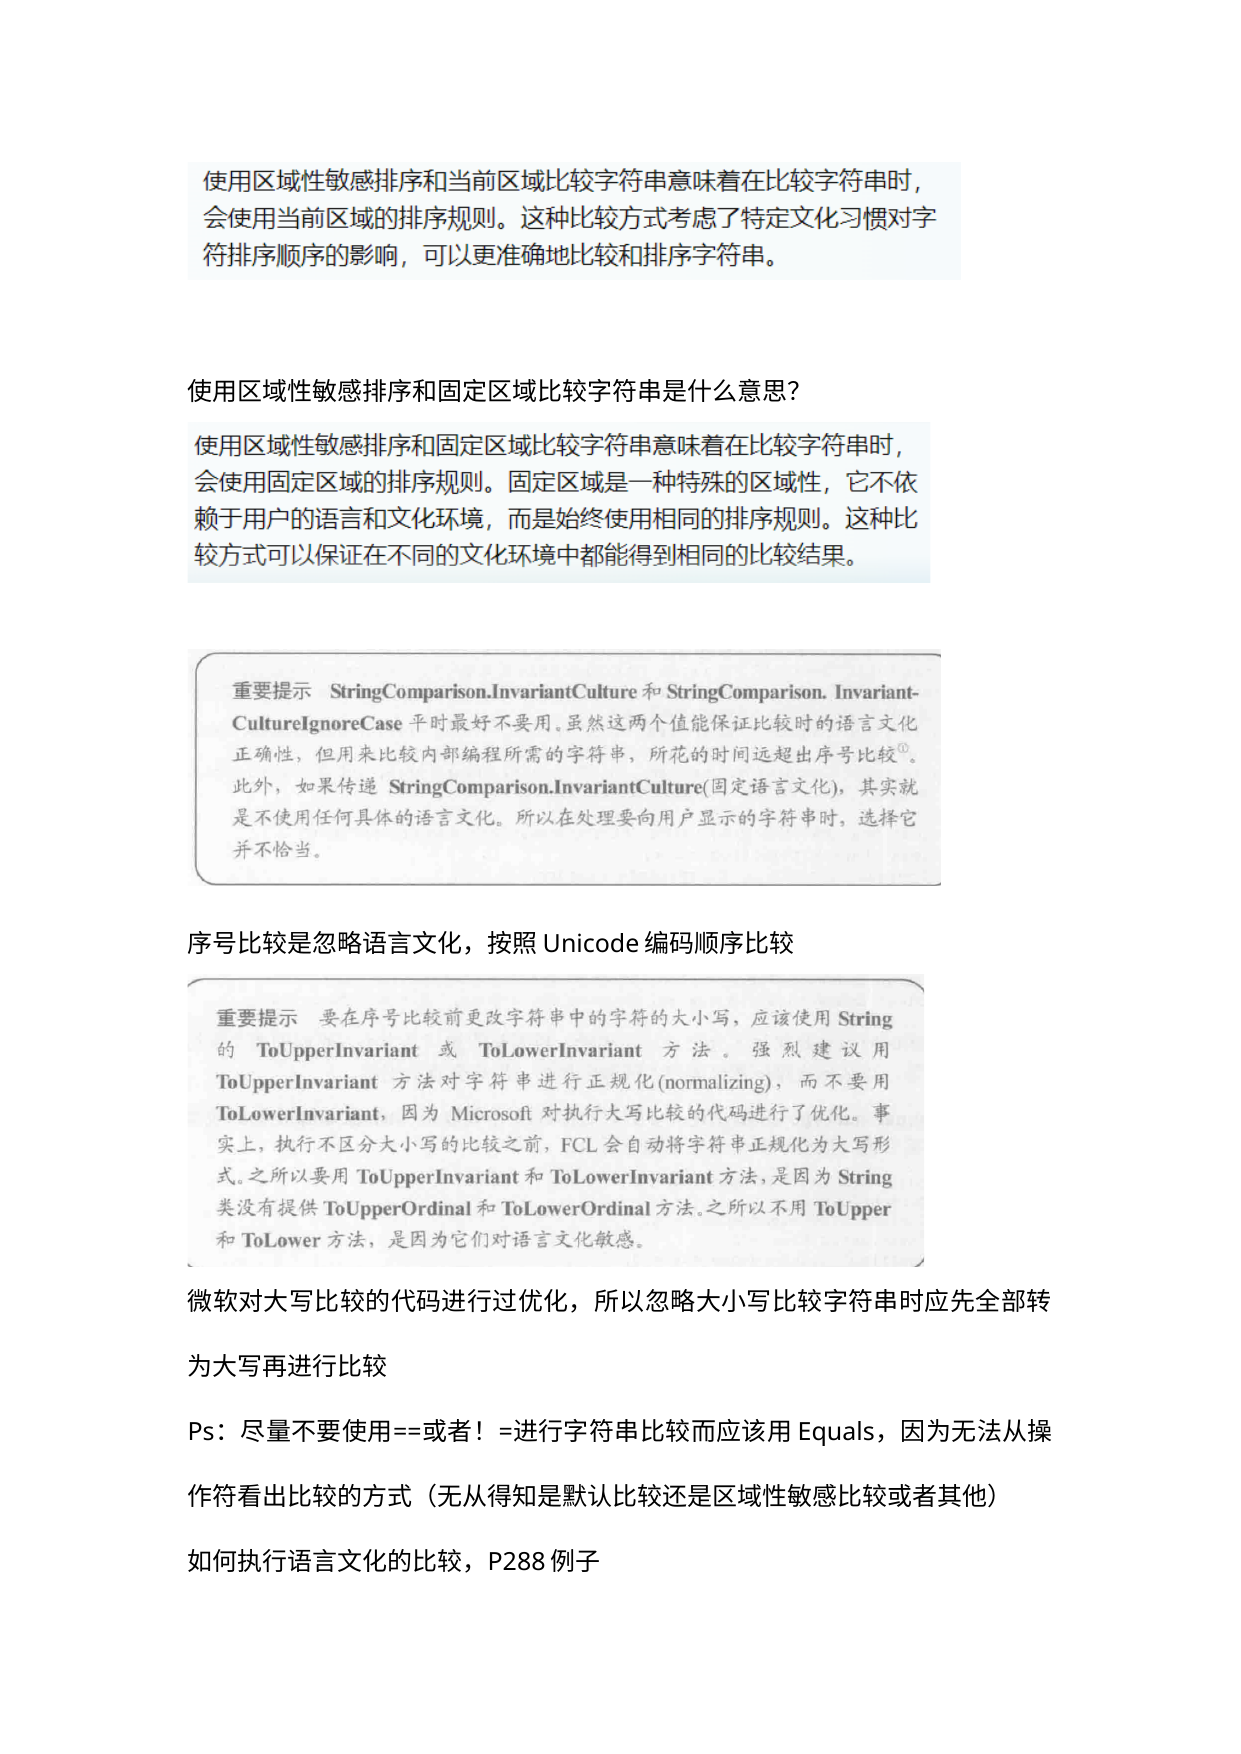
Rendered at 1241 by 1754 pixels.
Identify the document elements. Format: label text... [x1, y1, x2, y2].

text 序号比较是忽略语言文化，按照Unicode编码顺序比较 [187, 909, 1053, 974]
text 微软对大写比较的代码进行过优化，所以忽略大小写比较字符串时应先全部转为大写再进行比较 [187, 1267, 1053, 1397]
picture [187, 422, 931, 583]
picture [187, 974, 925, 1267]
text 使用区域性敏感排序和固定区域比较字符串是什么意思？ [187, 357, 1053, 422]
text Ps：尽量不要使用==或者！=进行字符串比较而应该用Equals，因为无法从操作符看出比较的方式（无从得知是默认比较还是区域性敏感比较或者其他） [187, 1397, 1053, 1527]
text 如何执行语言文化的比较，P288例子 [187, 1527, 1053, 1592]
picture [187, 162, 961, 280]
picture [187, 649, 941, 886]
